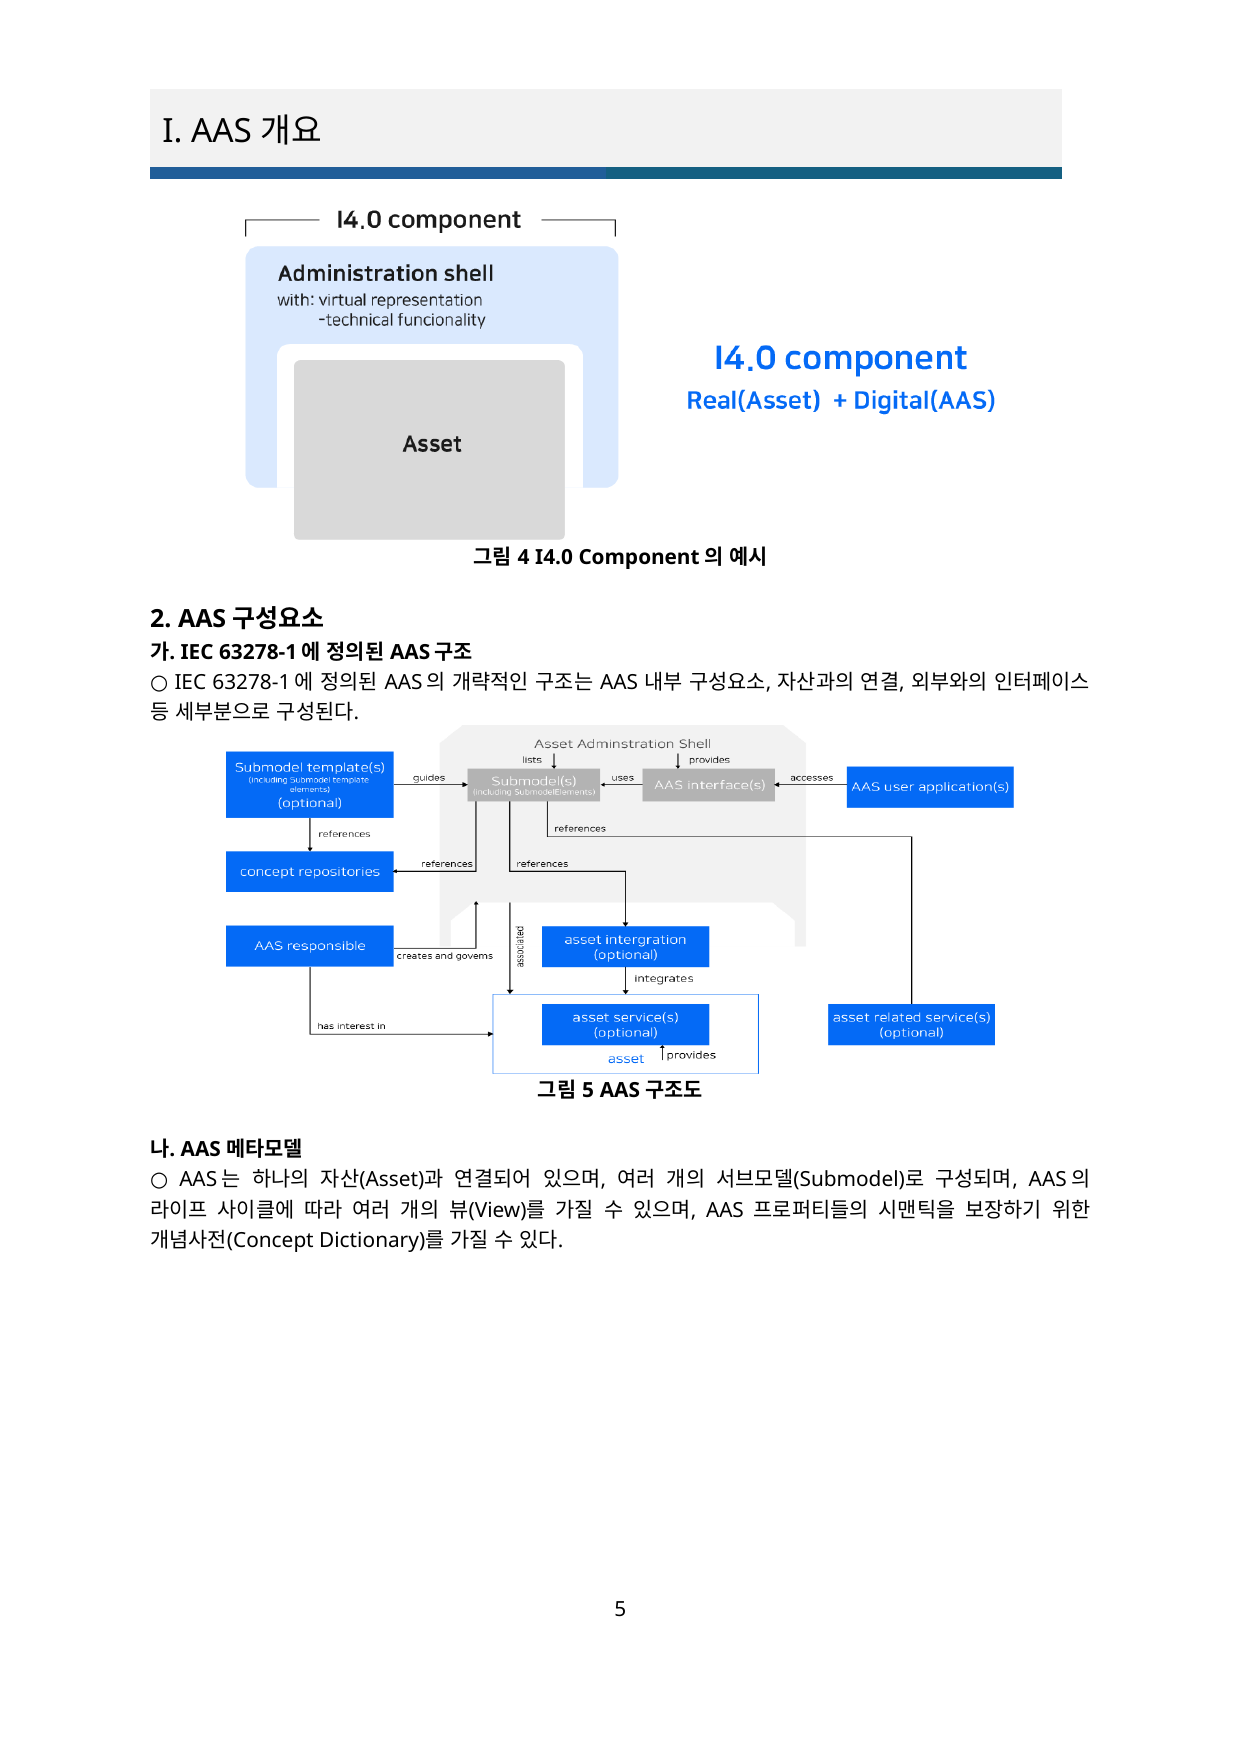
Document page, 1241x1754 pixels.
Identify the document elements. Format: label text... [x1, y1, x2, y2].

picture [245, 207, 996, 540]
picture [226, 725, 1014, 1074]
text 나. AAS 메타모델 [150, 1132, 1090, 1163]
subtitle 2. AAS 구성요소 [150, 599, 1090, 635]
text 가. IEC 63278-1에 정의된 AAS구조 [150, 635, 1090, 665]
text ○ IEC 63278-1에 정의된 AAS의 개략적인 구조는 AAS 내부 구성요소, 자산과의 연결, 외부와의 인터페이스 등 세부분으로 구성된다. [150, 665, 1090, 726]
text ○ AAS는 하나의 자산(Asset)과 연결되어 있으며, 여러 개의 서브모델(Submodel)로 구성되며, AAS의 라이프 사이클에 따라 여러 개의 뷰(View)를 가질 수 있으며, AAS 프로퍼티들의 시맨틱을 보장하기 위한 개념사전(Concept Dictionary)를 가질 수 있다. [150, 1163, 1090, 1253]
